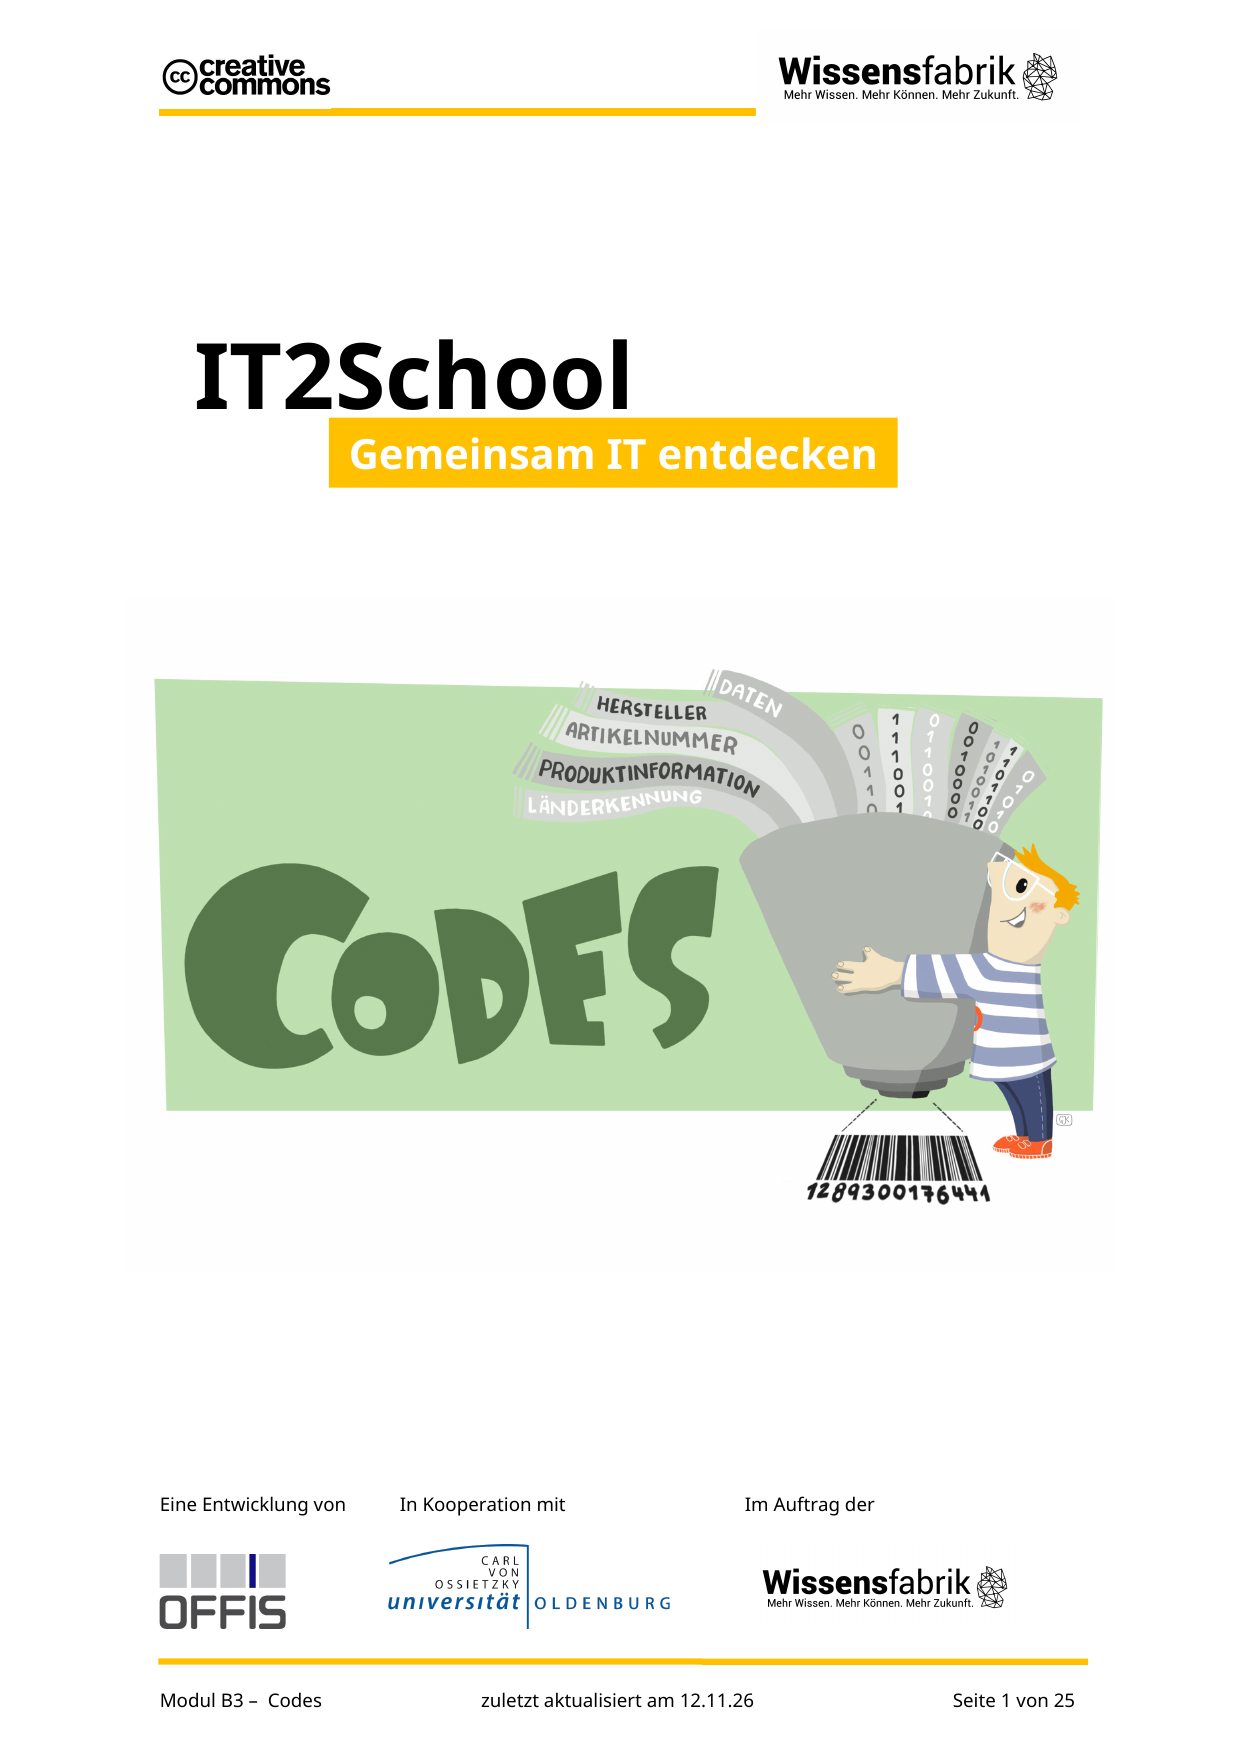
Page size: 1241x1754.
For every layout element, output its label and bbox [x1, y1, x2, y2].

picture [123, 597, 1117, 1272]
picture [159, 1554, 286, 1629]
picture [153, 43, 332, 109]
picture [388, 1544, 670, 1629]
picture [755, 29, 1081, 124]
picture [742, 1545, 1028, 1629]
